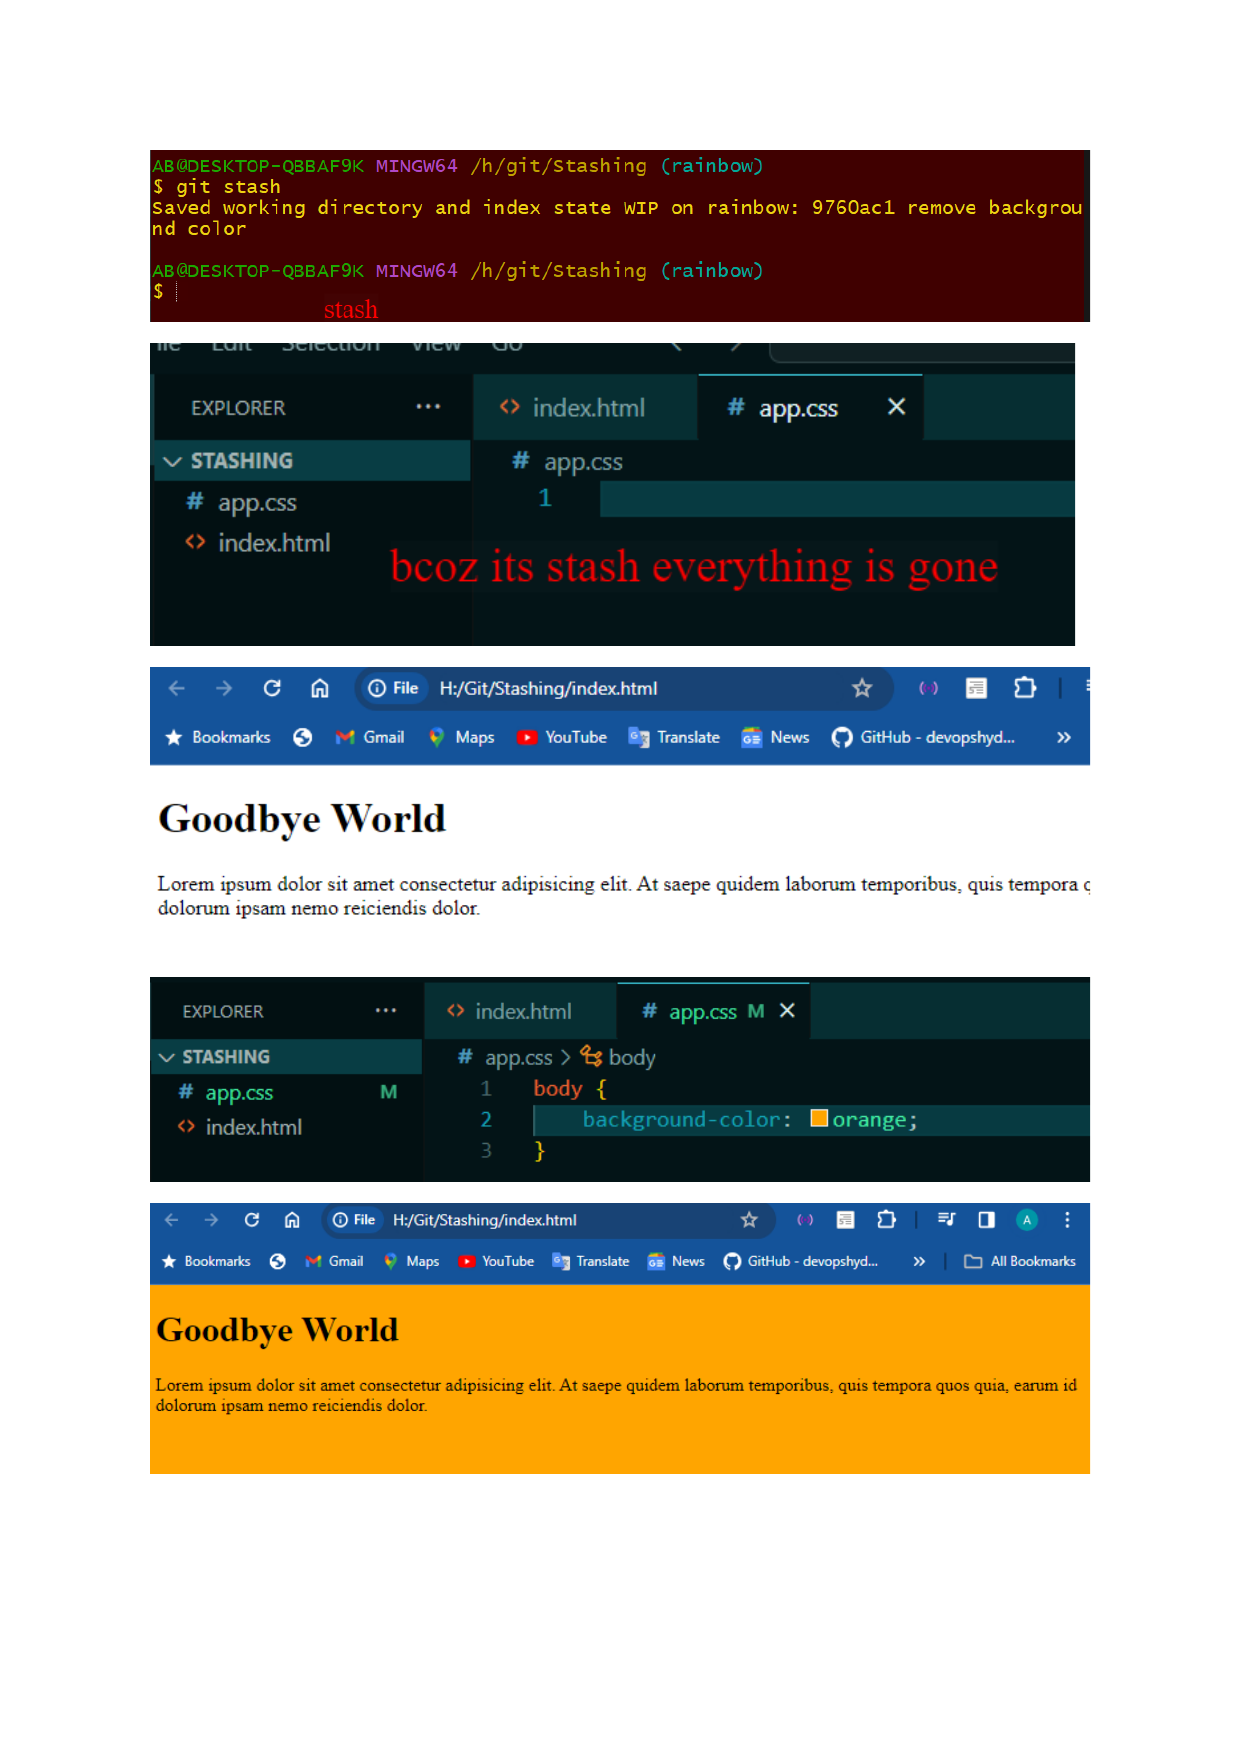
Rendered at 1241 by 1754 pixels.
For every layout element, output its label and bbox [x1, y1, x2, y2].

picture [150, 343, 1075, 646]
picture [150, 150, 1091, 322]
picture [150, 1203, 1091, 1474]
picture [150, 667, 1091, 956]
picture [150, 977, 1091, 1182]
